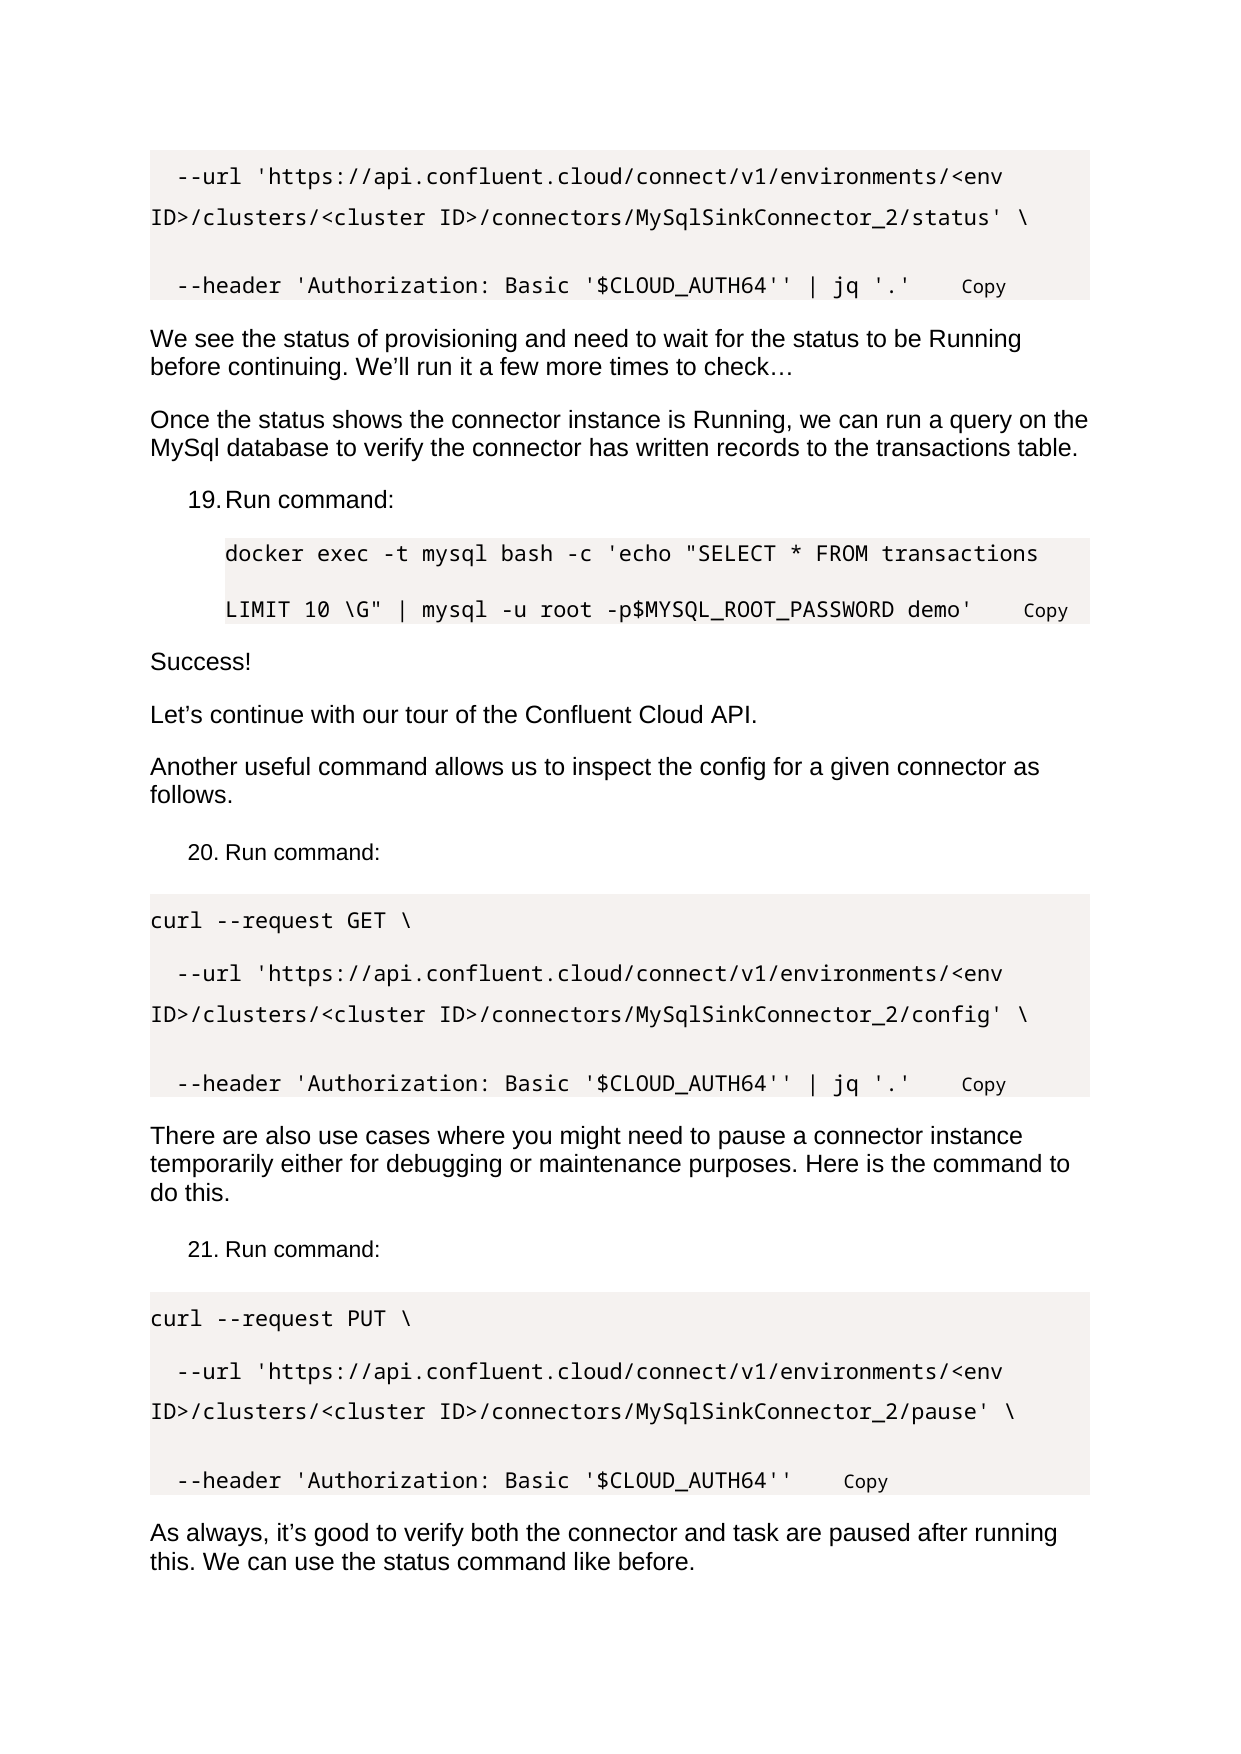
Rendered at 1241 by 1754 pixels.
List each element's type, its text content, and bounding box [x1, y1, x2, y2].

text docker exec -t mysql bash -c 'echo "SELECT * FROM transactions LIMIT 10 \G" | mysql -u root -p$MYSQL_ROOT_PASSWORD demo'Copy [225, 538, 1090, 624]
text Let’s continue with our tour of the Confluent Cloud API. [150, 699, 1090, 728]
text Once the status shows the connector instance is Running, we can run a query on the MySql database to verify the connector has written records to the transactions table. [150, 404, 1090, 462]
text Success! [150, 647, 1090, 676]
text curl --request GET \ [150, 894, 1090, 934]
text There are also use cases where you might need to pause a connector instance temporarily either for debugging or maintenance purposes. Here is the command to do this. [150, 1121, 1090, 1207]
text Another useful command allows us to inspect the config for a given connector as follows. [150, 752, 1090, 809]
list Run command: [187, 838, 1090, 865]
text We see the status of provisioning and need to wait for the status to be Running before continuing. We’ll run it a few more times to check… [150, 324, 1090, 381]
list Run command: [187, 1236, 1090, 1262]
text --url 'https://api.confluent.cloud/connect/v1/environments/<env ID>/clusters/<cluster ID>/connectors/MySqlSinkConnector_2/status' \ [150, 150, 1090, 231]
text --header 'Authorization: Basic '$CLOUD_AUTH64'' | jq '.'Copy [150, 1041, 1090, 1097]
list Run command: [187, 486, 1090, 514]
text --url 'https://api.confluent.cloud/connect/v1/environments/<env ID>/clusters/<cluster ID>/connectors/MySqlSinkConnector_2/config' \ [150, 947, 1090, 1028]
text As always, it’s good to verify both the connector and task are paused after running this. We can use the status command like before. [150, 1518, 1090, 1576]
text --url 'https://api.confluent.cloud/connect/v1/environments/<env ID>/clusters/<cluster ID>/connectors/MySqlSinkConnector_2/pause' \ [150, 1345, 1090, 1426]
text --header 'Authorization: Basic '$CLOUD_AUTH64'' | jq '.'Copy [150, 244, 1090, 300]
text curl --request PUT \ [150, 1292, 1090, 1332]
text --header 'Authorization: Basic '$CLOUD_AUTH64''Copy [150, 1438, 1090, 1495]
